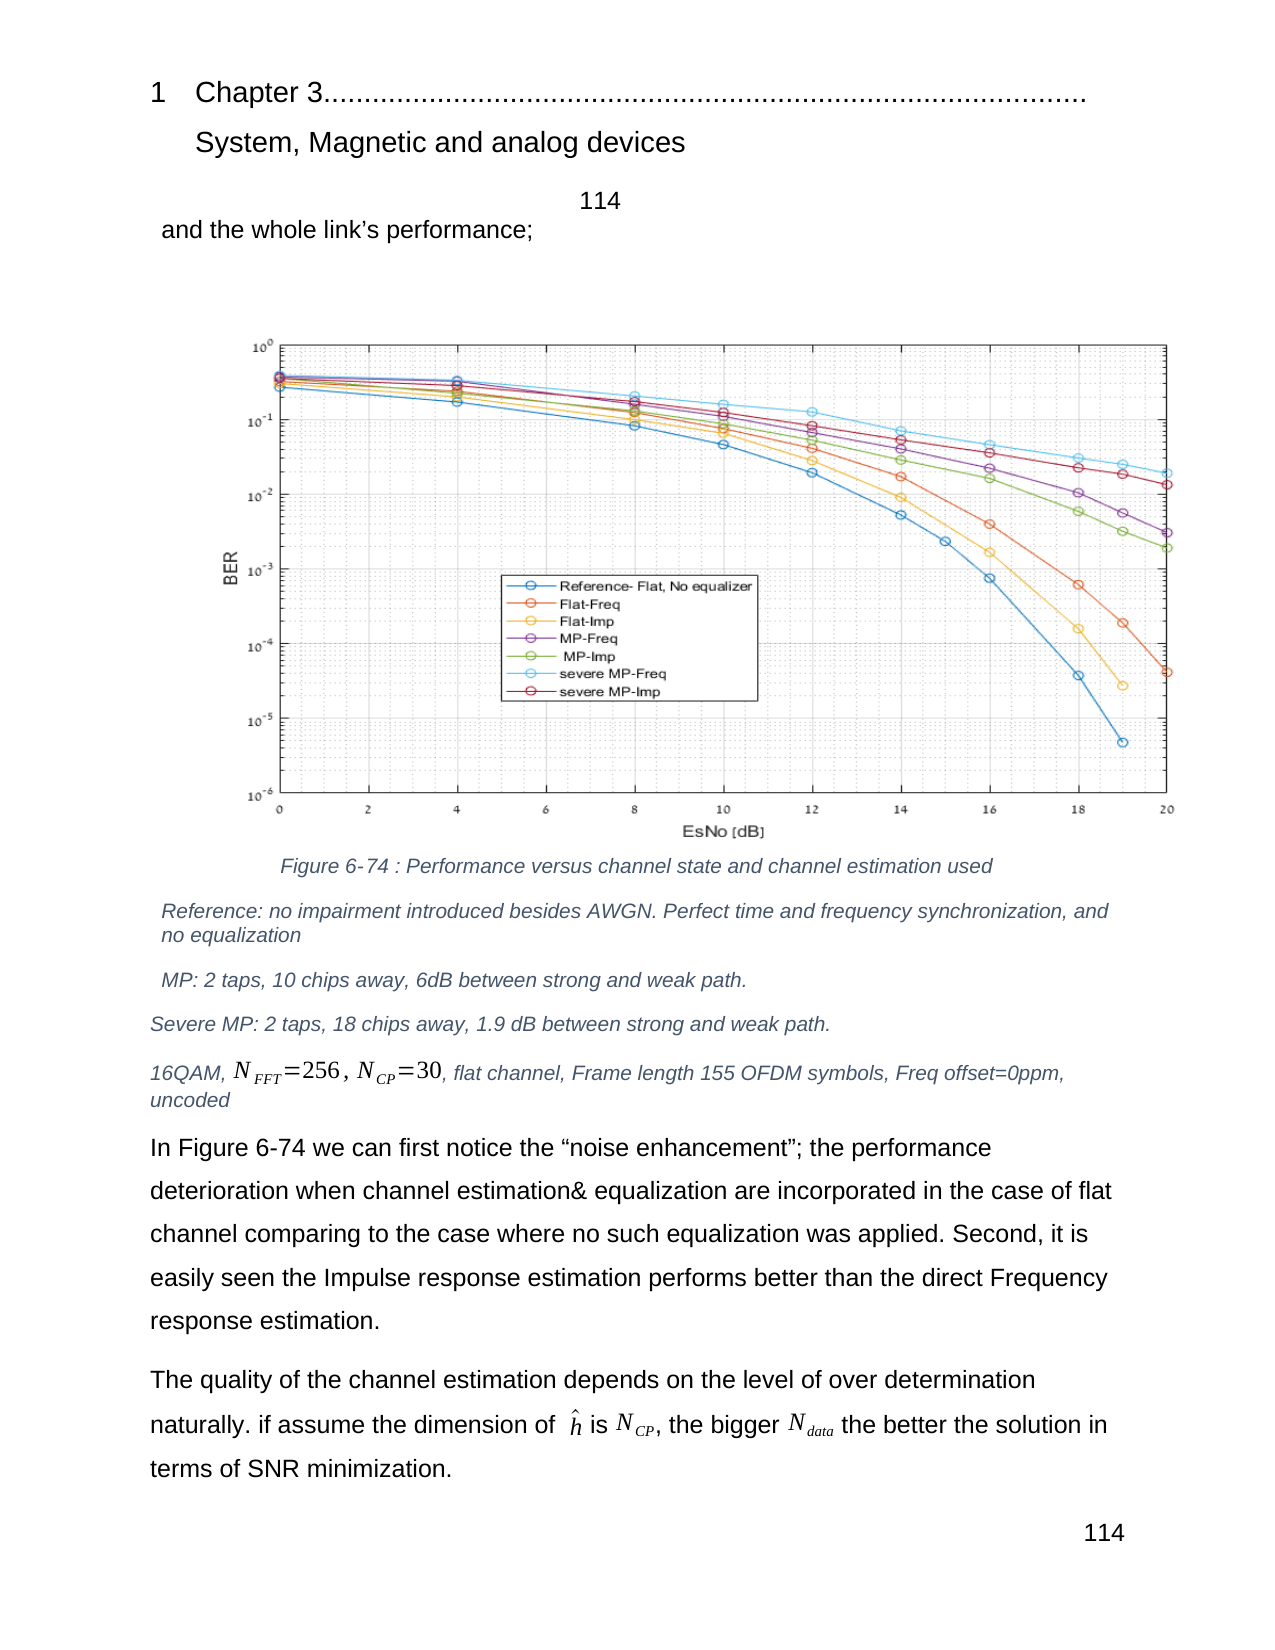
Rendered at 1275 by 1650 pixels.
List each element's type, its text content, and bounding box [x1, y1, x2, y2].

picture [131, 303, 1271, 850]
text Severe MP: 2 taps, 18 chips away, 1.9 dB between strong and weak path. [150, 1012, 1125, 1036]
text 16QAM, , flat channel, Frame length 155 OFDM symbols, Freq offset=0ppm, uncoded [150, 1057, 1125, 1112]
table_header and the whole link’s performance; [150, 215, 1125, 303]
text The quality of the channel estimation depends on the level of over determination naturally. if assume the dimension of is , the bigger the better the solution in terms of SNR minimization. [150, 1365, 1125, 1483]
table_cell Figure ‎6-8 : Performance versus channel state and channel estimation used Reference: no impairment introduced besides AWGN. Perfect time and frequency synchronization, and no equalization MP: 2 taps, 10 chips away, 6dB between strong and weak path. [150, 854, 1125, 1012]
